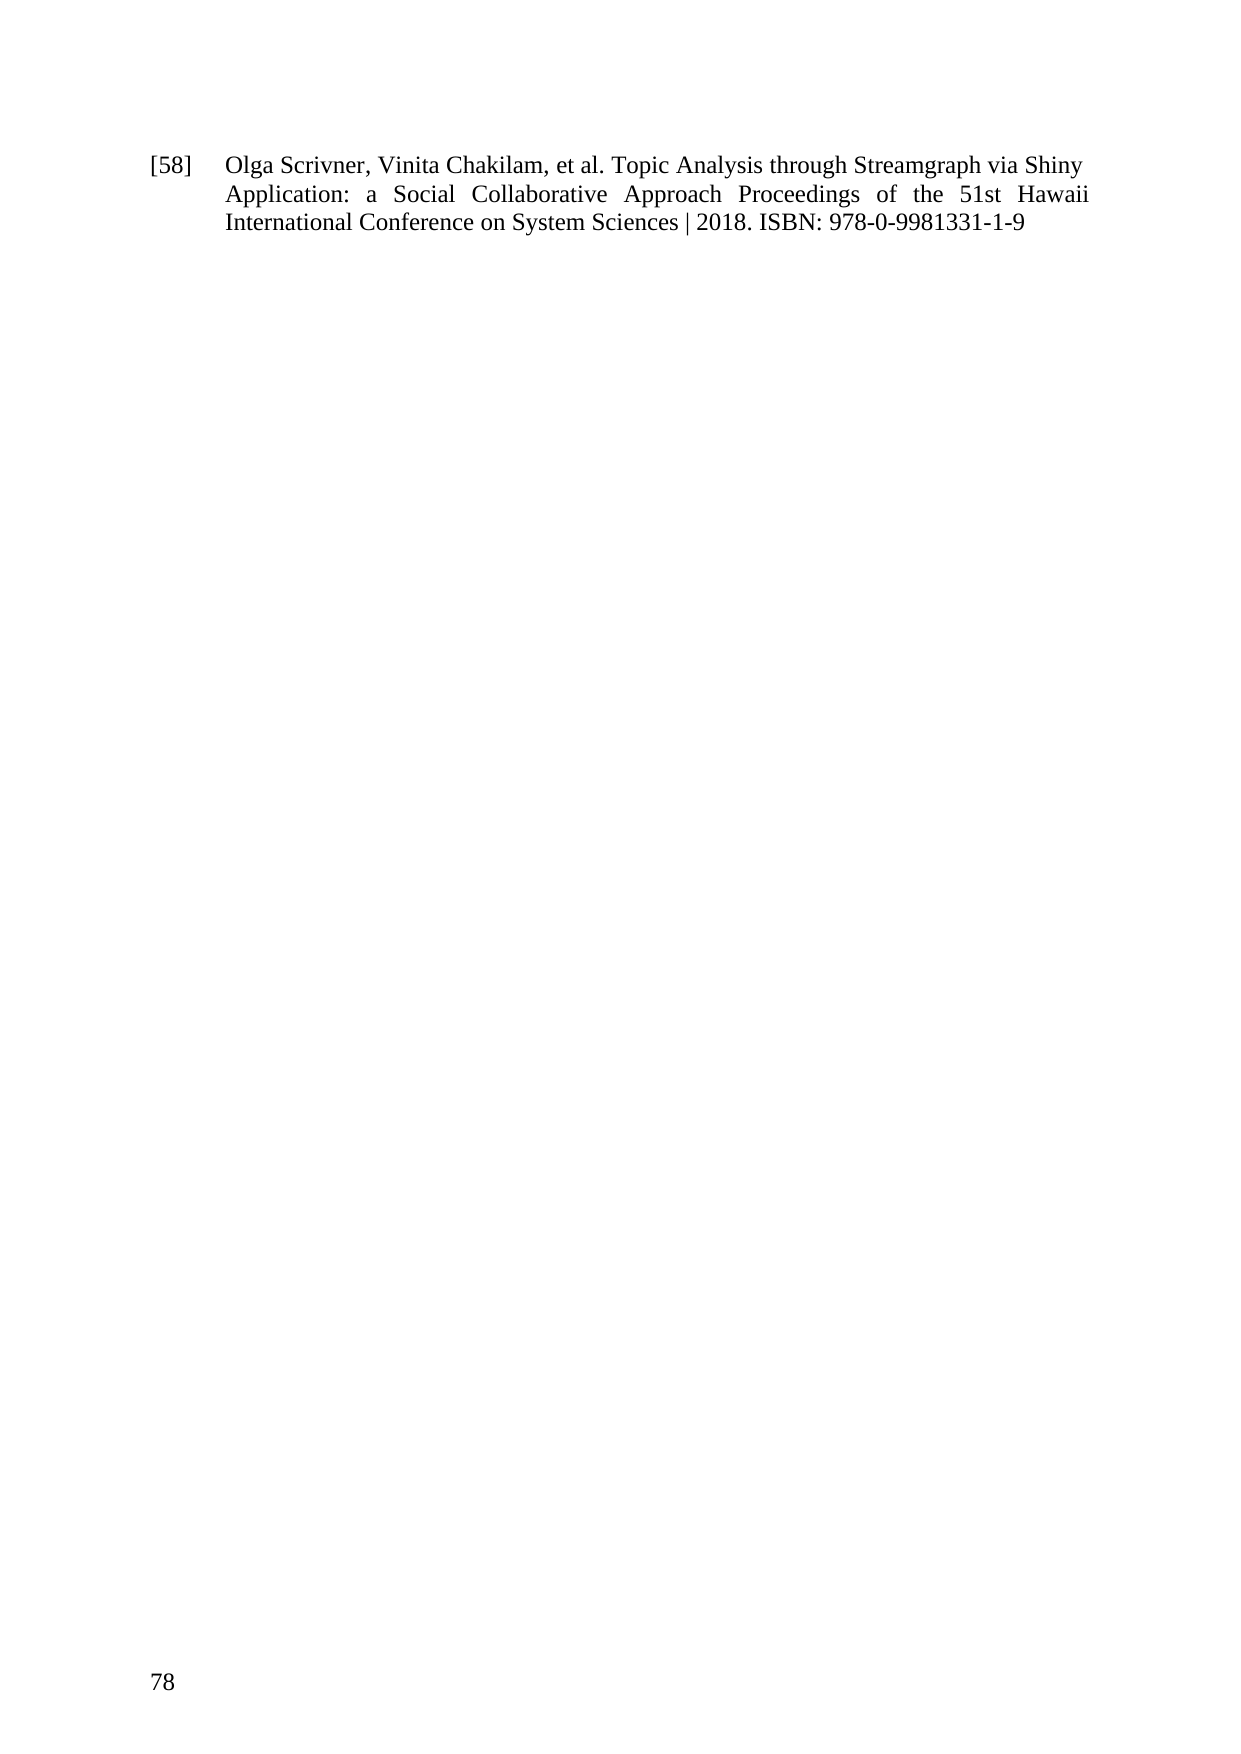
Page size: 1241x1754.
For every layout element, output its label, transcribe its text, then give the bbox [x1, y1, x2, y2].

text [58] Olga Scrivner, Vinita Chakilam, et al. Topic Analysis through Streamgraph via Shiny Application: a Social Collaborative Approach Proceedings of the 51st Hawaii International Conference on System Sciences | 2018. ISBN: 978-0-9981331-1-9 [150, 150, 1090, 236]
